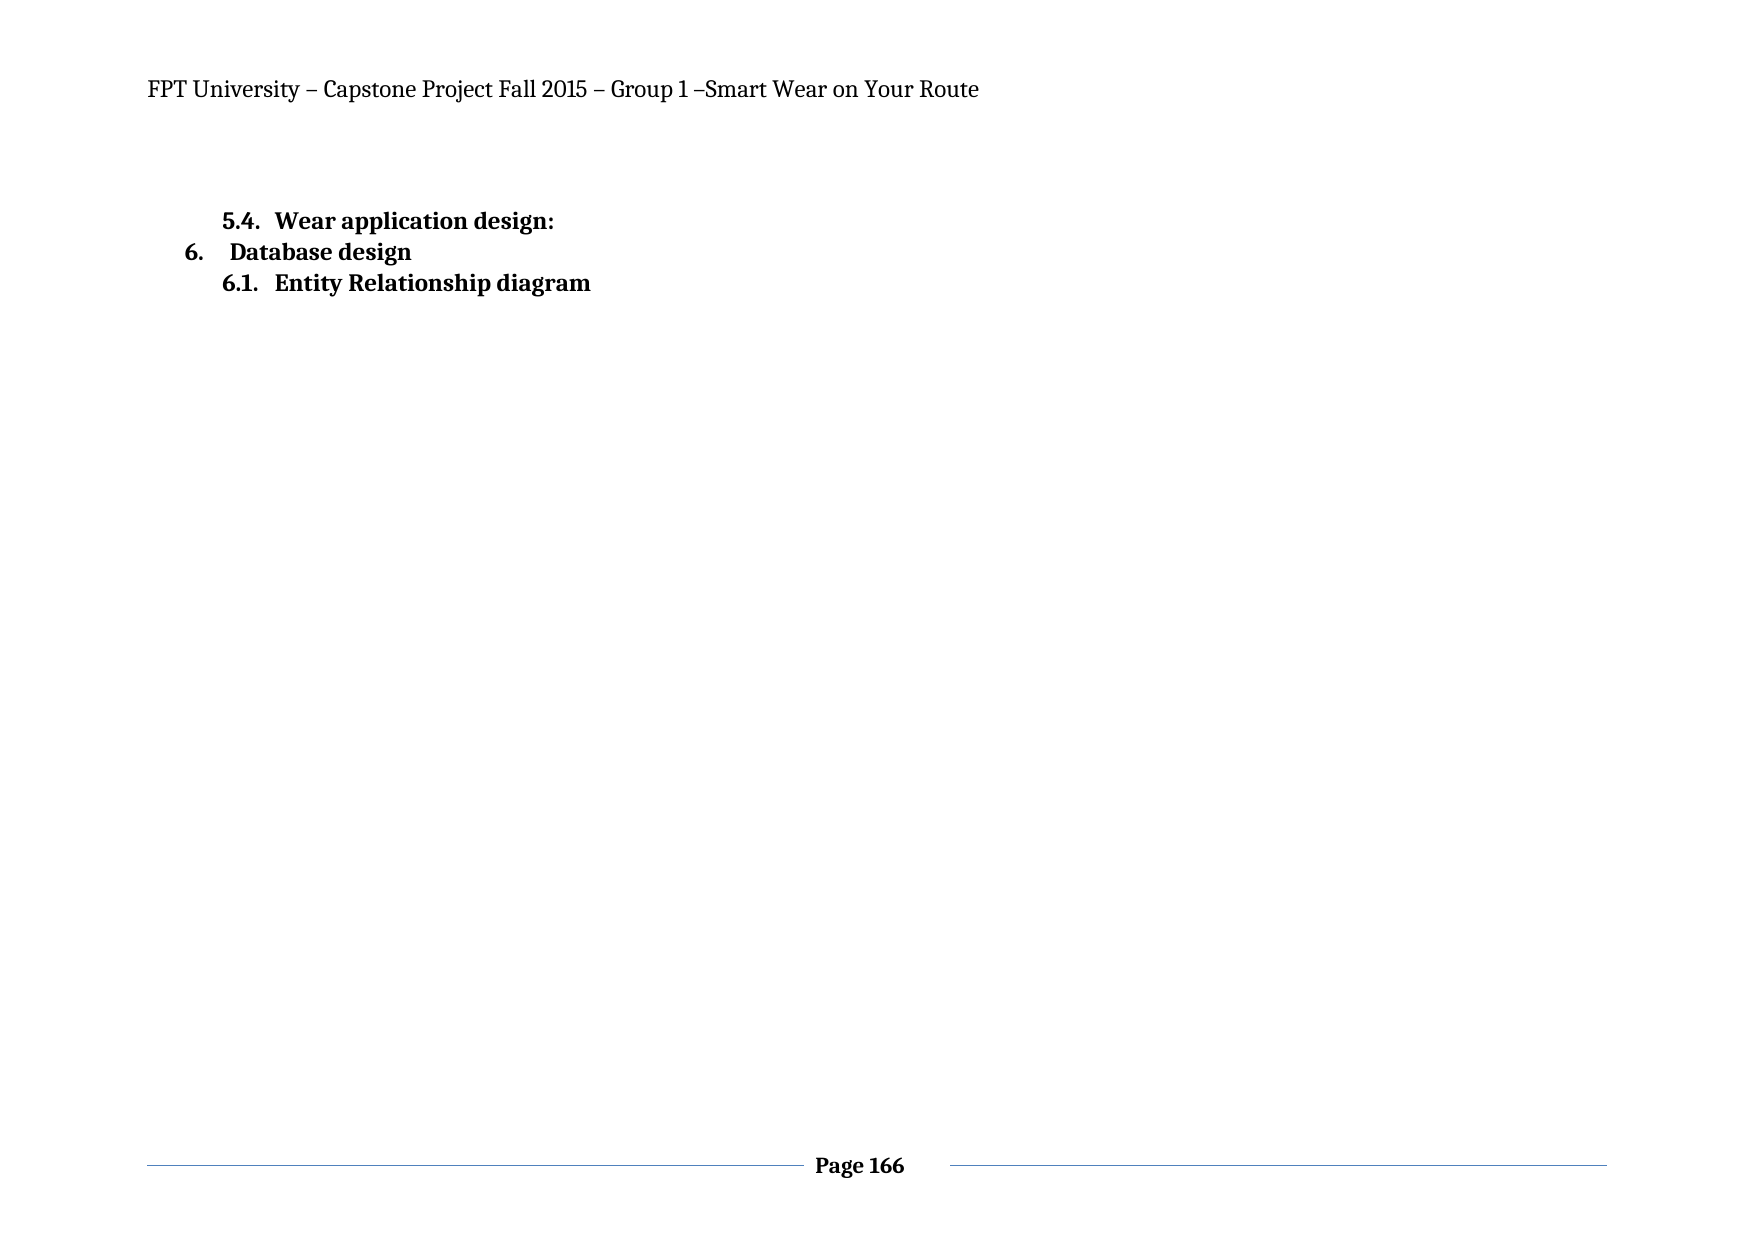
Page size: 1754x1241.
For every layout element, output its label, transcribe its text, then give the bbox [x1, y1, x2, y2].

subtitle Wear application design: [222, 207, 1607, 236]
subtitle Database design [184, 238, 1607, 267]
subtitle Entity Relationship diagram [222, 269, 1607, 298]
